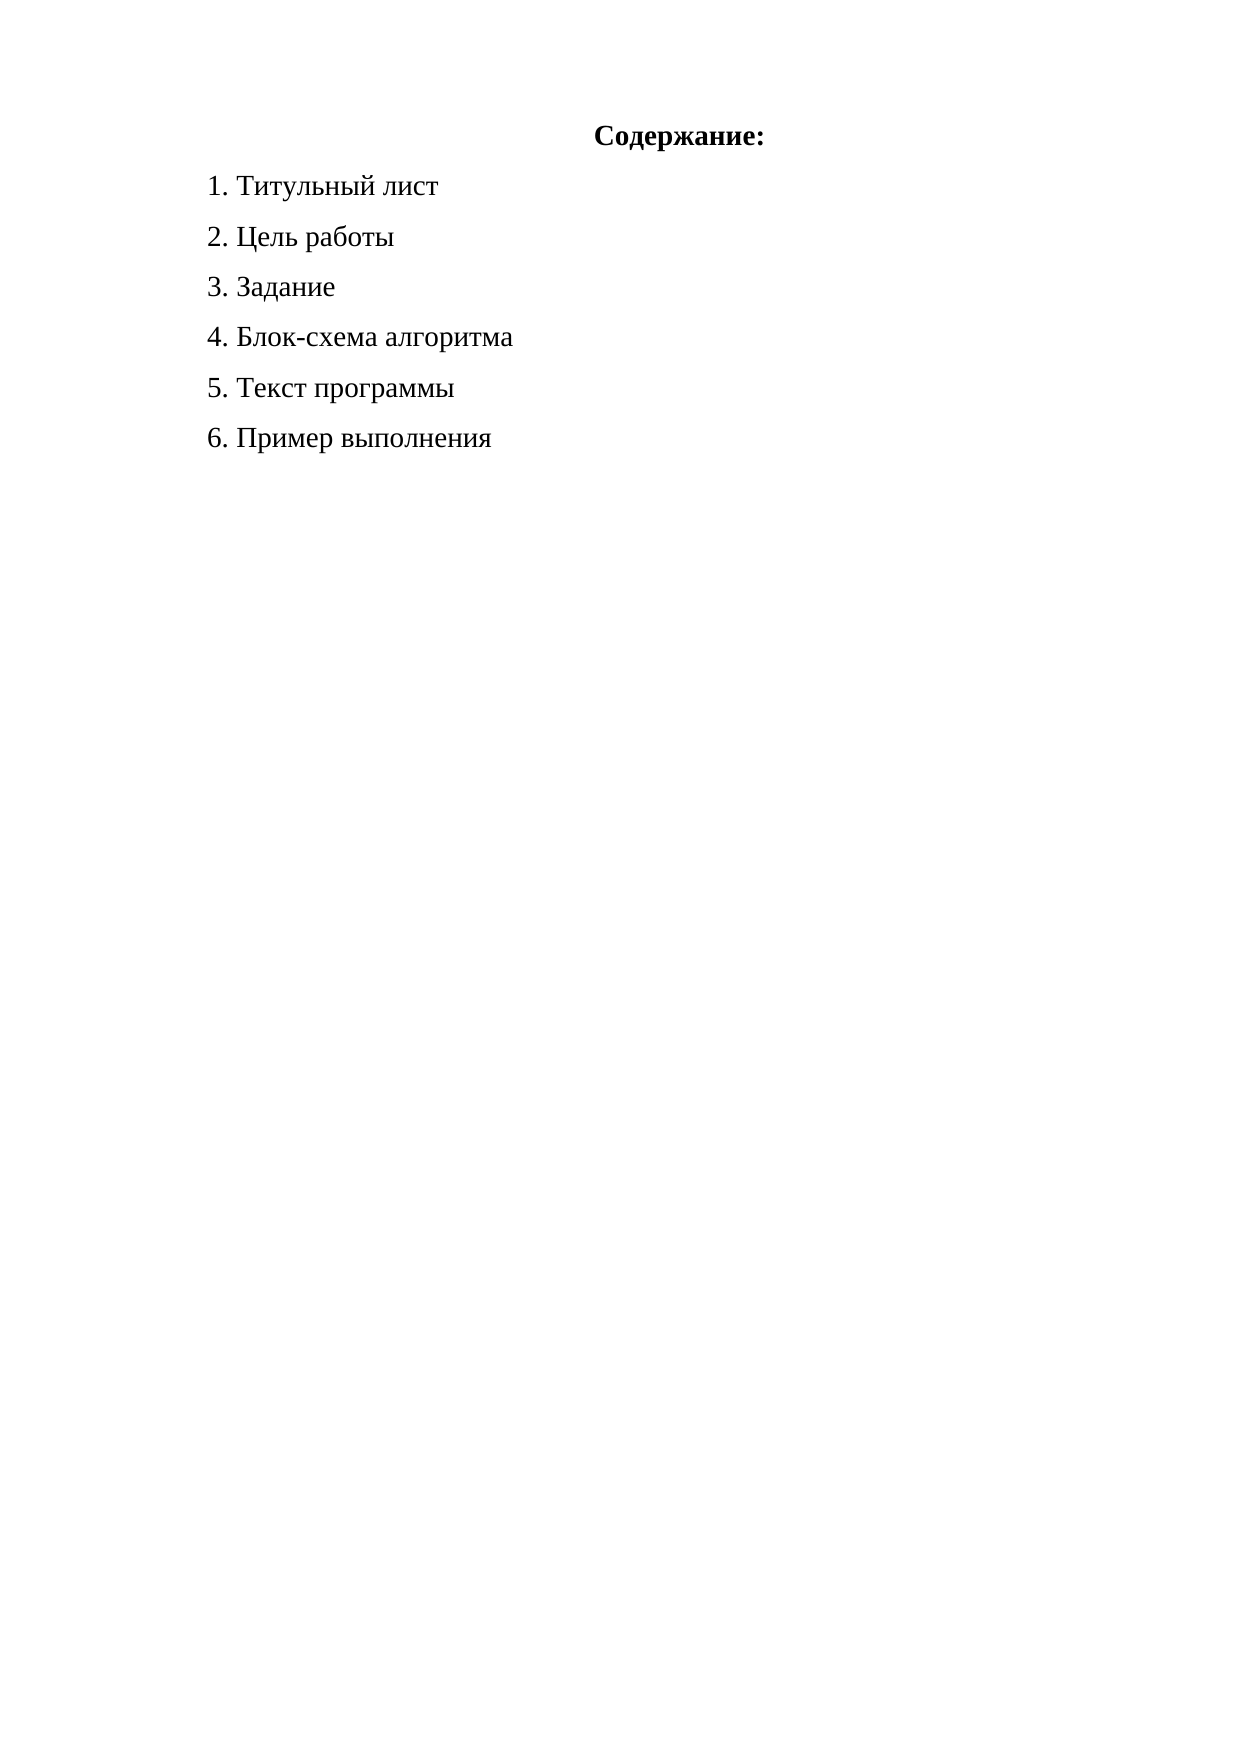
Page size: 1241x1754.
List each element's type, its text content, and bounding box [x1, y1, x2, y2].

text 4. Блок-схема алгоритма [207, 319, 1152, 353]
text 2. Цель работы [207, 219, 1152, 252]
text Содержание: [207, 118, 1152, 152]
text 1. Титульный лист [207, 168, 1152, 202]
text 5. Текст программы [207, 370, 1152, 403]
text 6. Пример выполнения [207, 420, 1152, 496]
text 3. Задание [207, 269, 1152, 303]
